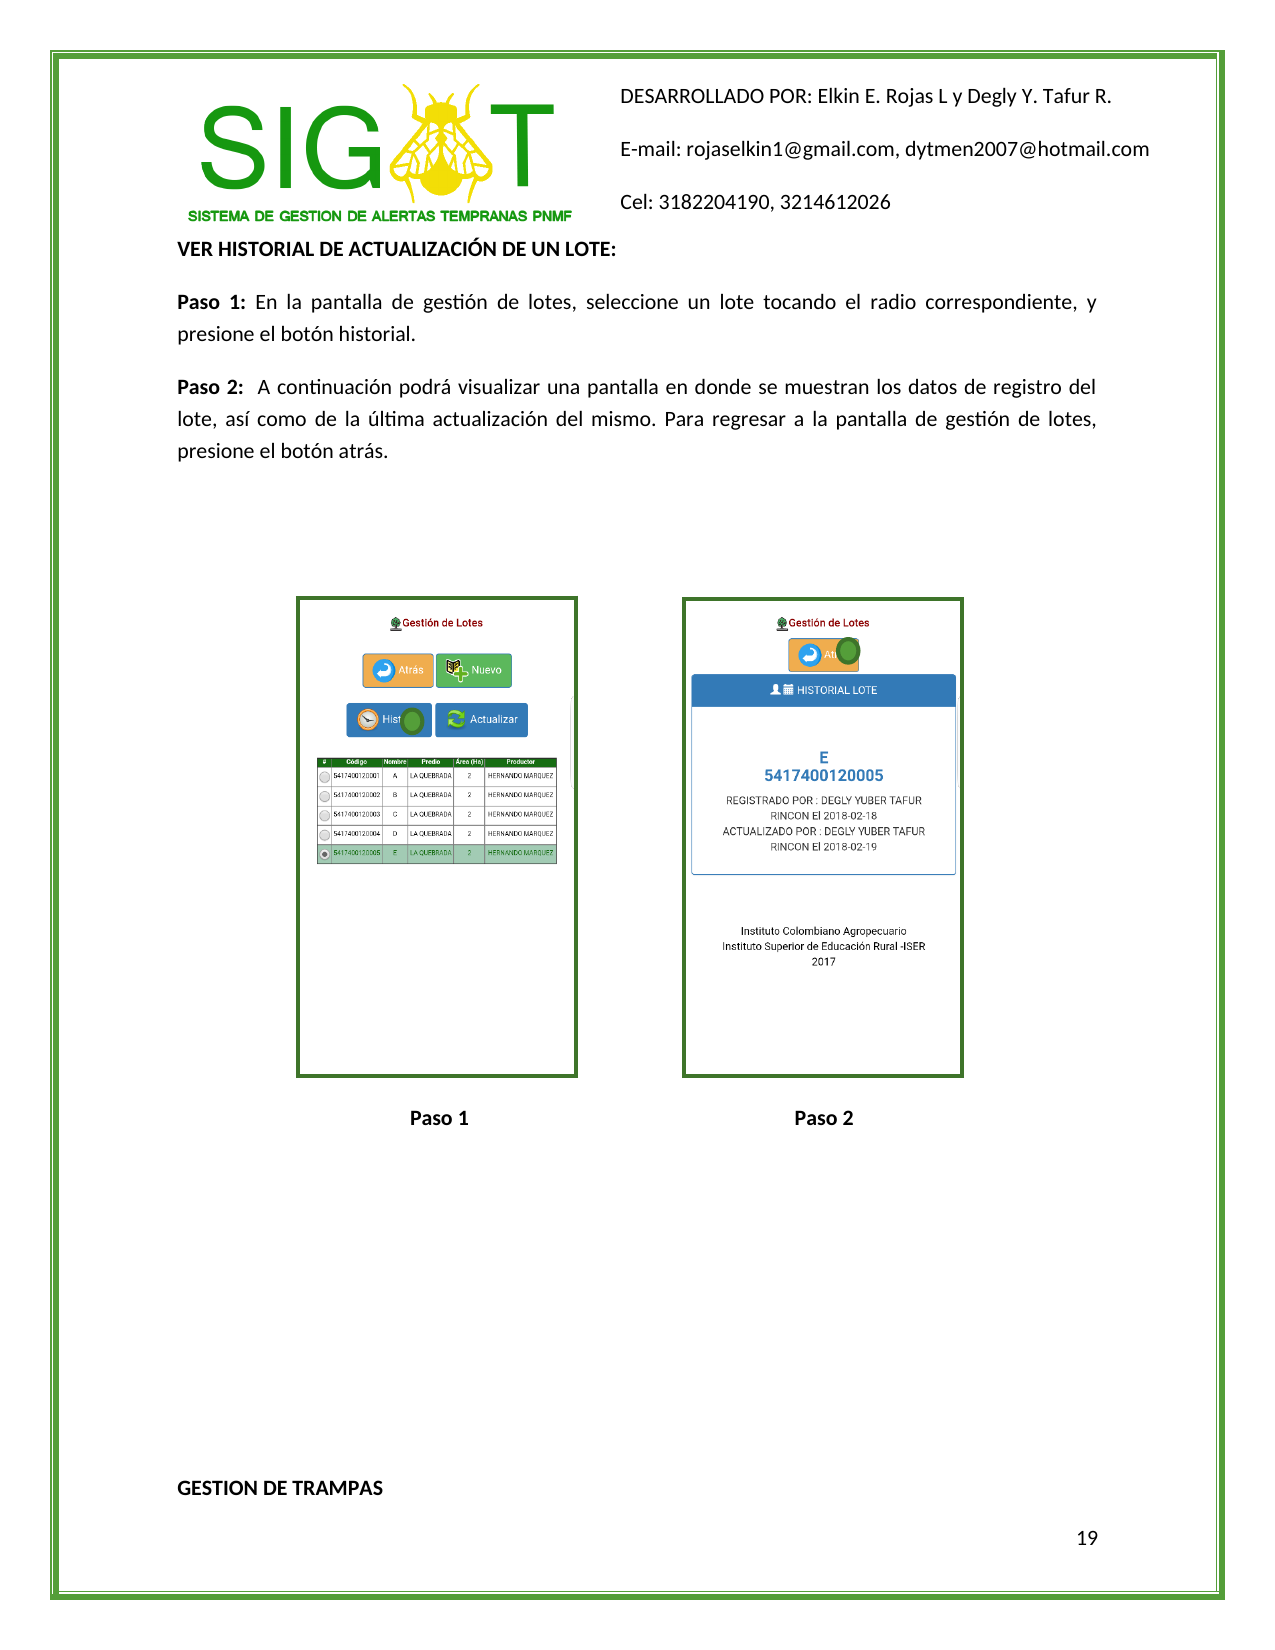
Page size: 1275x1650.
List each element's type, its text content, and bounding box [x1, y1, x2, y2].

picture [177, 73, 574, 236]
picture [300, 600, 574, 1074]
text GESTION DE TRAMPAS [177, 1474, 1098, 1501]
text Paso 1 Paso 2 [177, 1104, 1098, 1131]
picture [686, 601, 960, 1074]
text Paso 2: A continuación podrá visualizar una pantalla en donde se muestran los datos de registro del lote, así como de la última actualización del mismo. Para regresar a la pantalla de gestión de lotes, presione el botón atrás. [177, 373, 1098, 464]
text Paso 1: En la pantalla de gestión de lotes, seleccione un lote tocando el radio correspondiente, y presione el botón historial. [177, 288, 1098, 347]
text VER HISTORIAL DE ACTUALIZACIÓN DE UN LOTE: [177, 236, 1098, 262]
